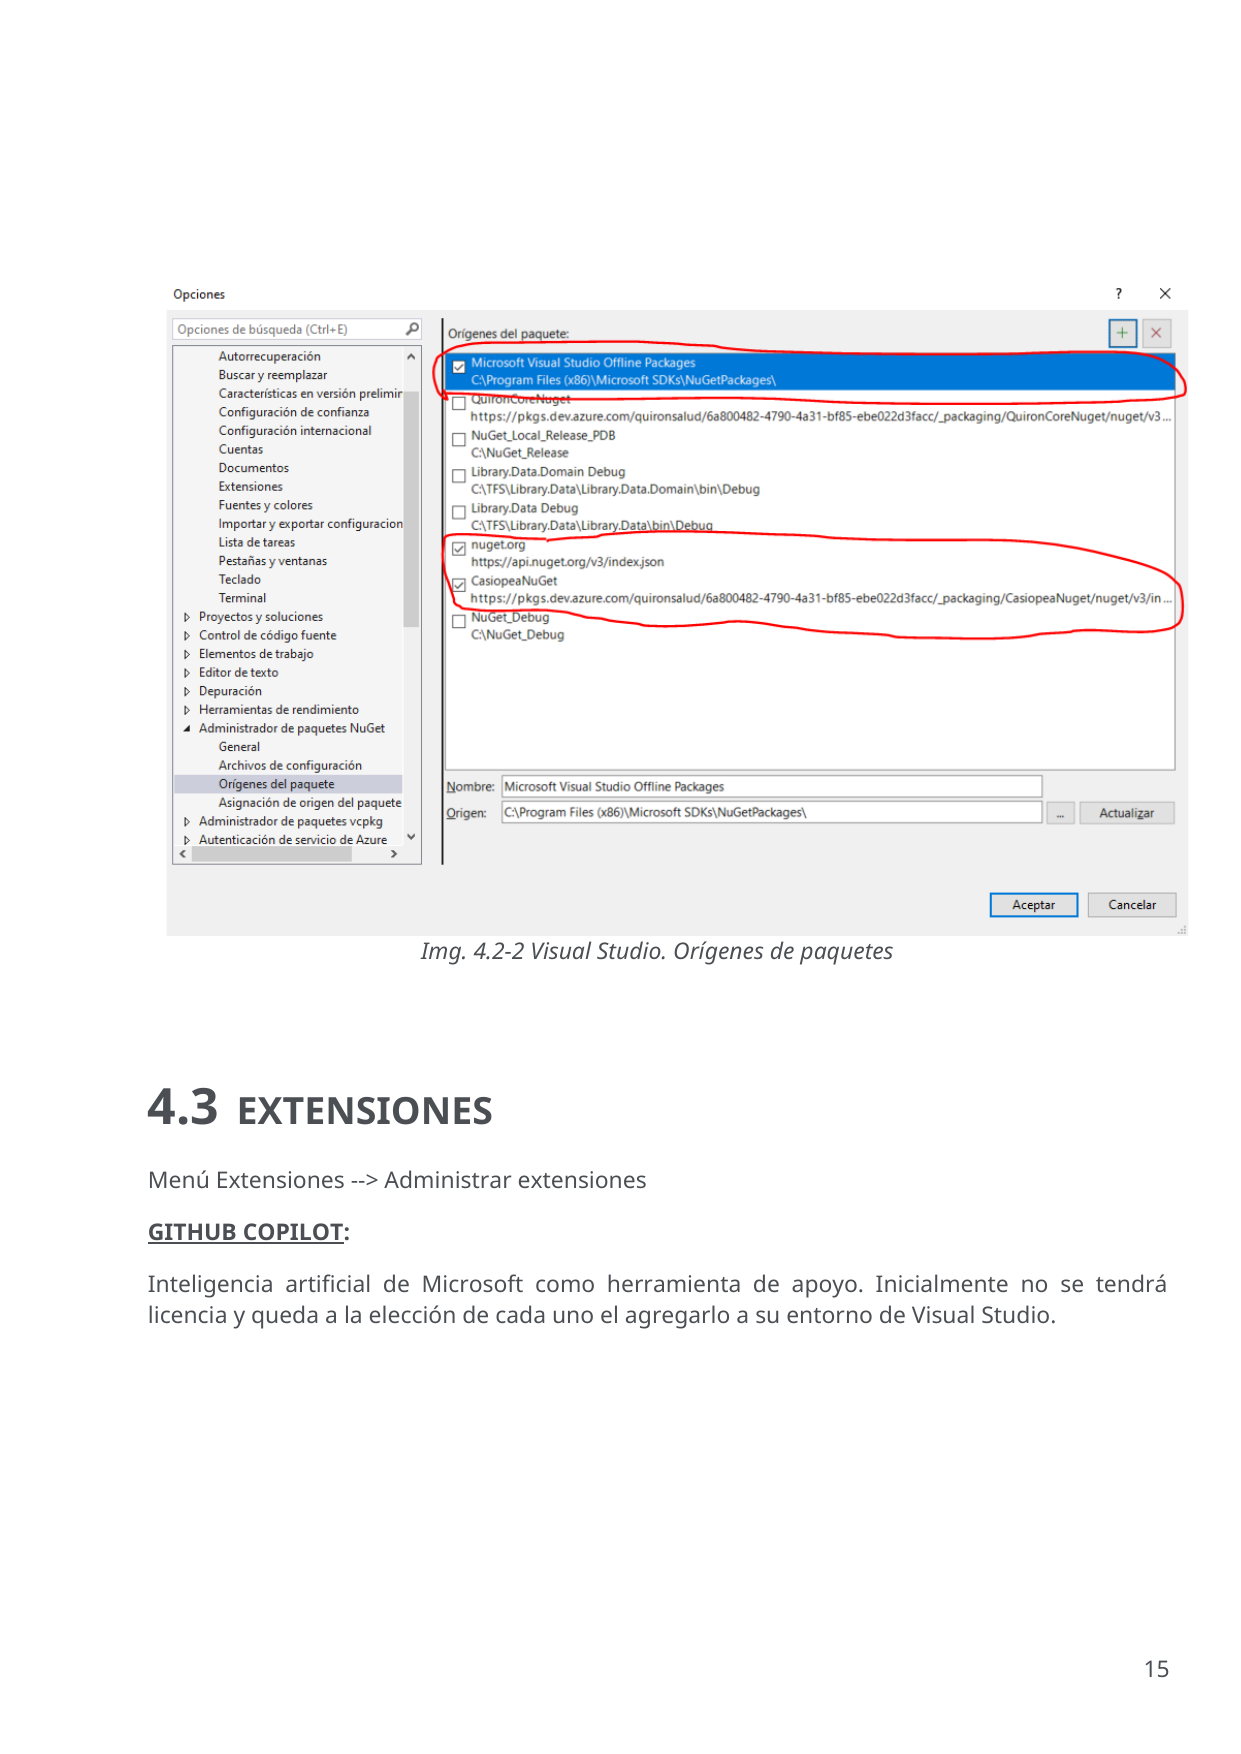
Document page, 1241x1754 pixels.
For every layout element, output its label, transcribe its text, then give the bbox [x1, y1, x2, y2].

subtitle extensiones [148, 1071, 1167, 1139]
text GITHUB COPILOT: [148, 1216, 1169, 1247]
text Img. 4.2-2 Visual Studio. Orígenes de paquetes [148, 281, 1169, 966]
text Inteligencia artificial de Microsoft como herramienta de apoyo. Inicialmente no se tendrá licencia y queda a la elección de cada uno el agregarlo a su entorno de Visual Studio. [148, 1268, 1169, 1330]
text Menú Extensiones --> Administrar extensiones [148, 1164, 1169, 1195]
